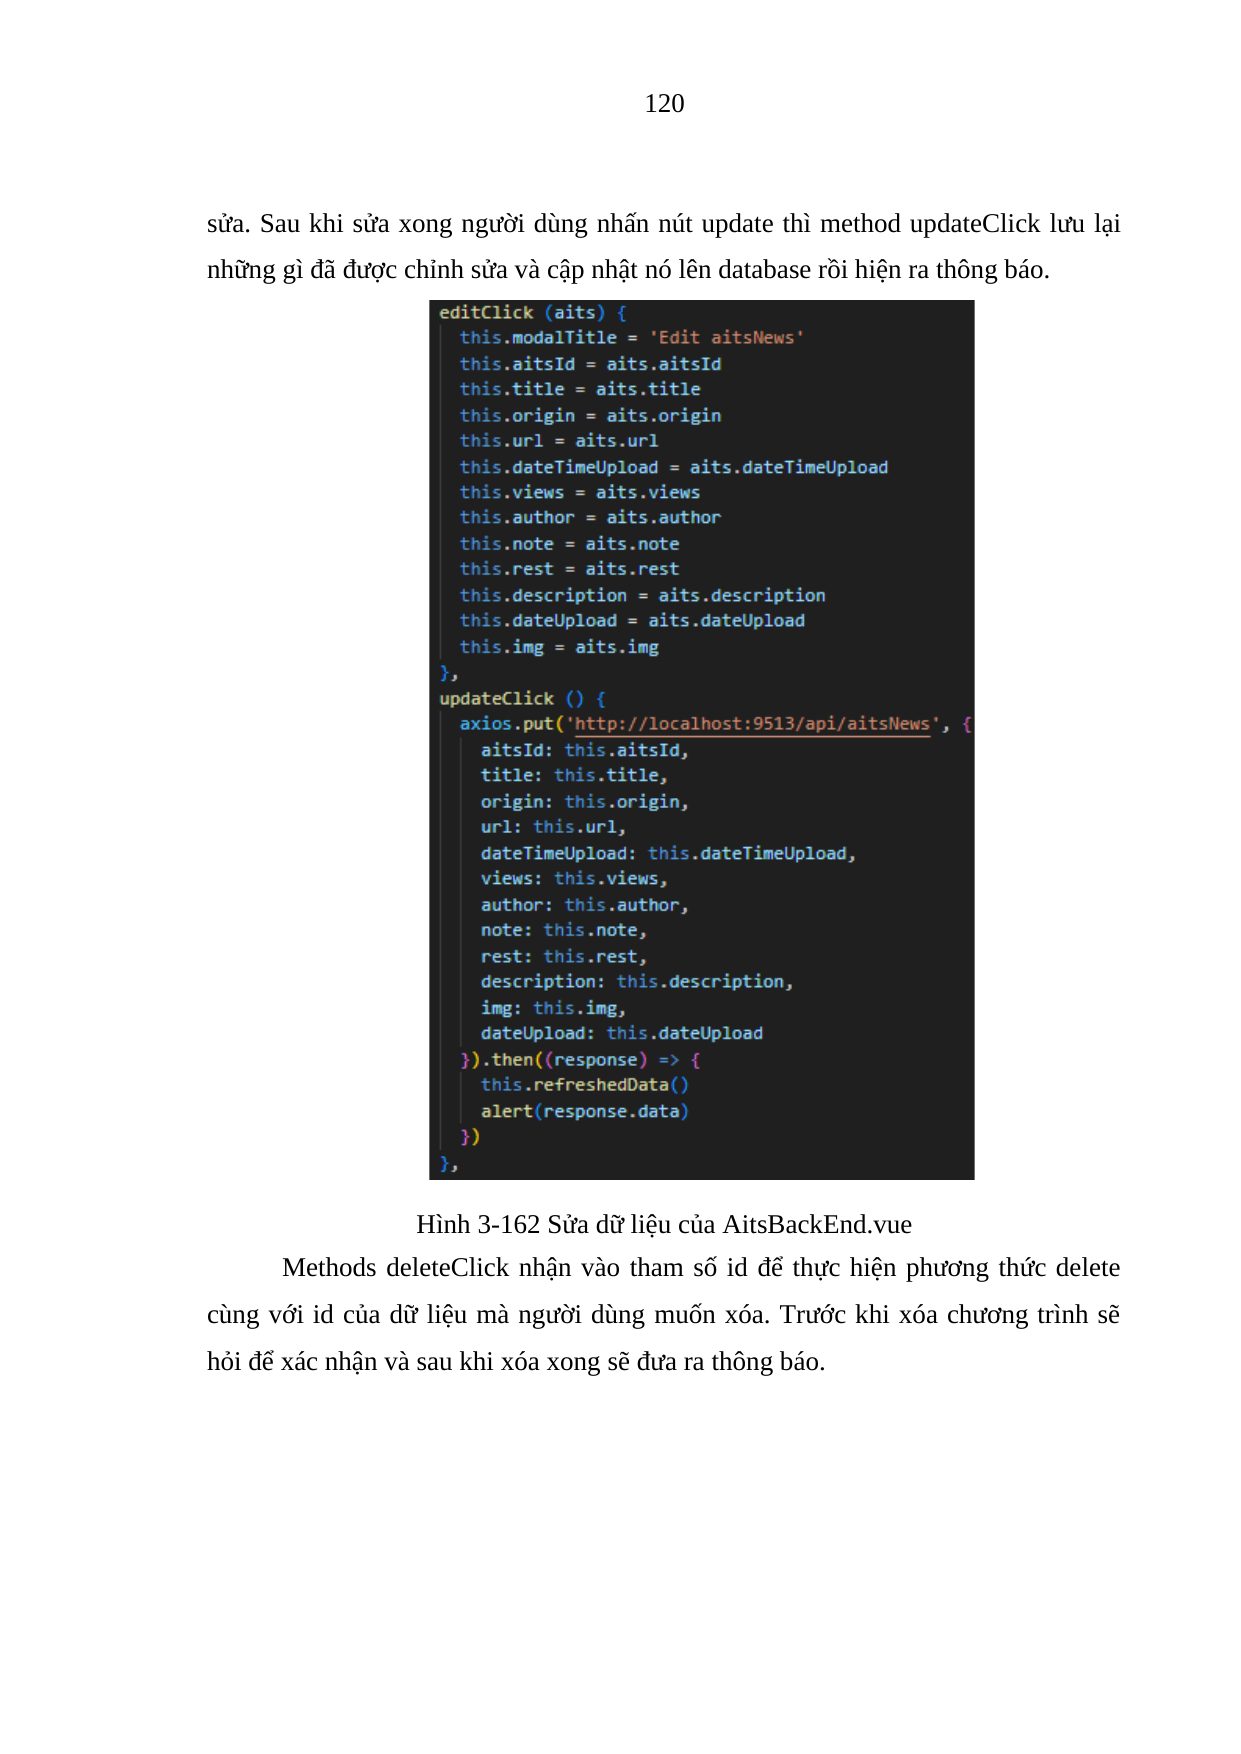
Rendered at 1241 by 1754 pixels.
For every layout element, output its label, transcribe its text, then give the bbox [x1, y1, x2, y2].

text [207, 207, 1122, 284]
picture [429, 300, 975, 1180]
text Methods deleteClick nhận vào tham số id để thực hiện phương thức delete cùng với id của dữ liệu mà người dùng muốn xóa. Trước khi xóa chương trình sẽ hỏi để xác nhận và sau khi xóa xong sẽ đưa ra thông báo. [207, 1251, 1122, 1376]
